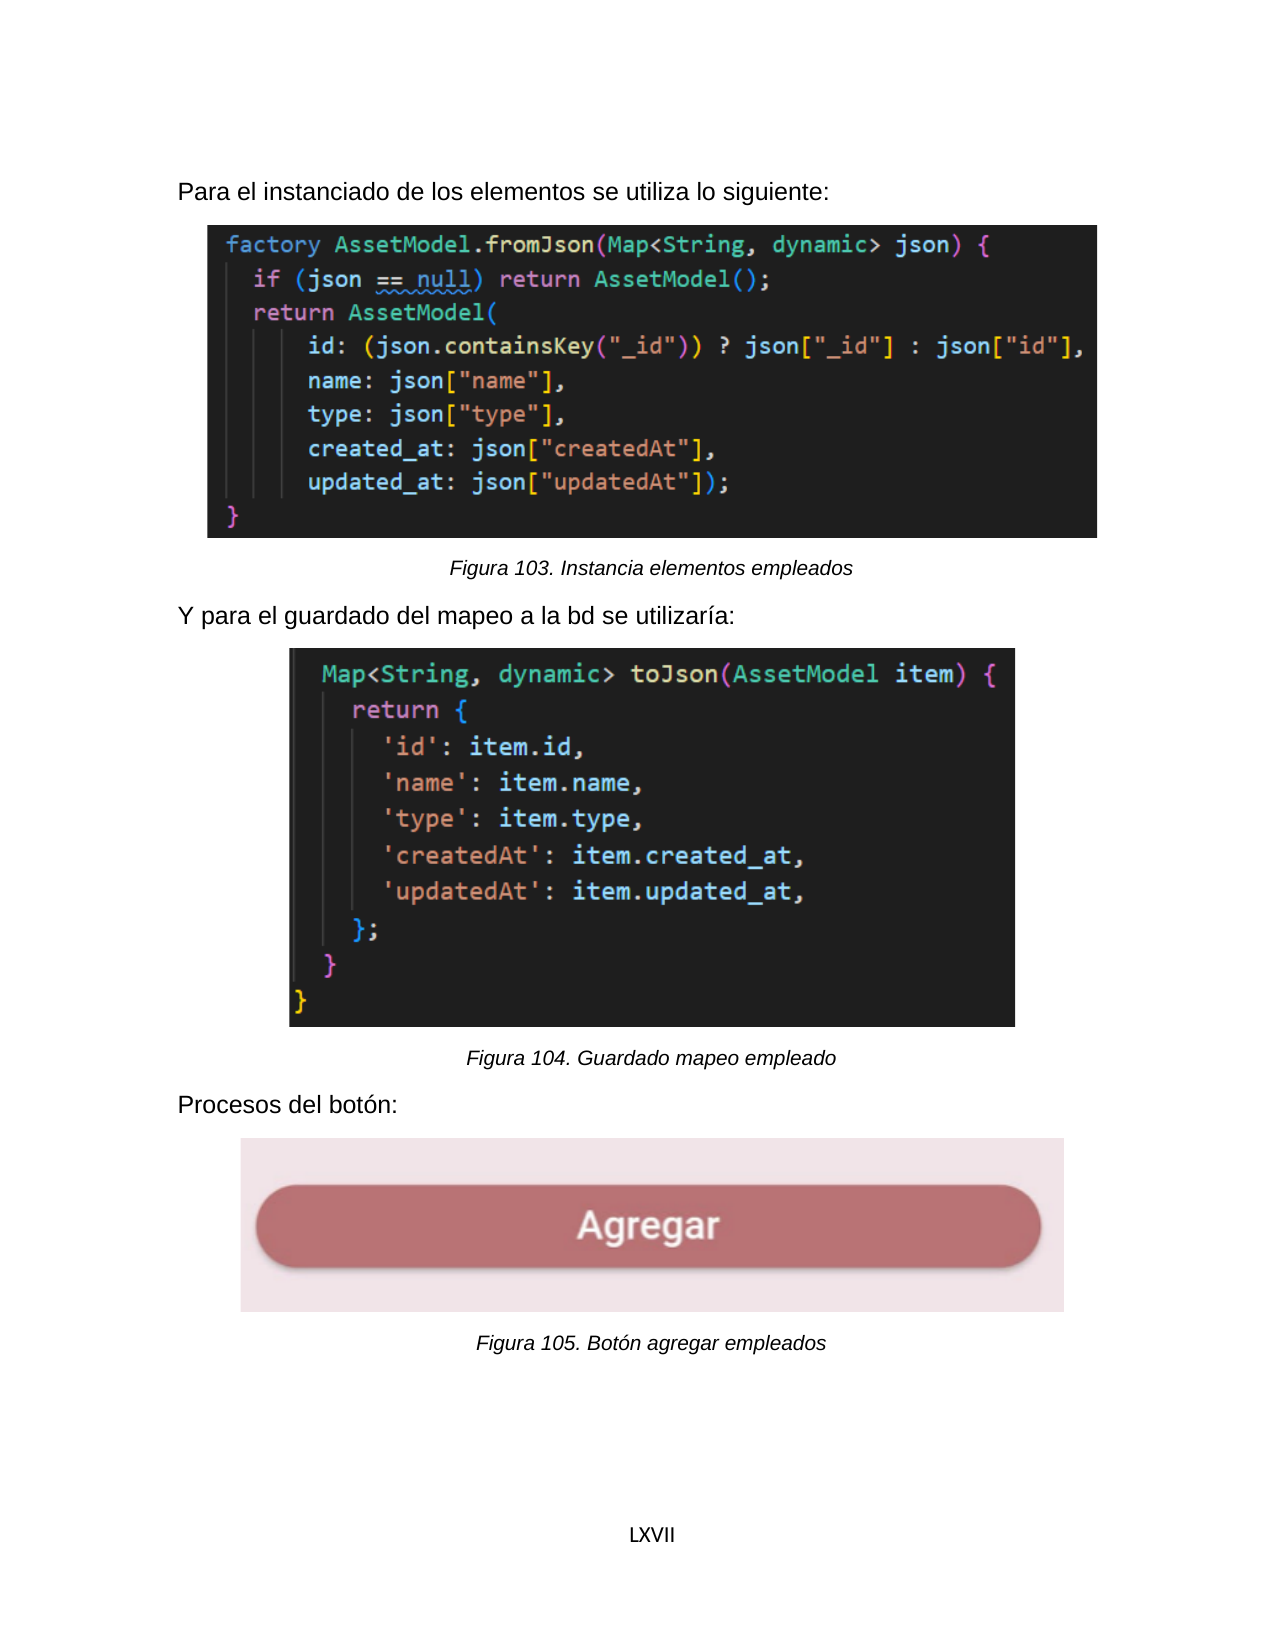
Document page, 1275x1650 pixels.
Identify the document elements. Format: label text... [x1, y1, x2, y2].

picture [240, 1138, 1064, 1312]
text Figura 103. Instancia elementos empleados [177, 556, 1127, 580]
text Para el instanciado de los elementos se utiliza lo siguiente: [177, 177, 1127, 206]
text Procesos del botón: [177, 1091, 1127, 1119]
picture [207, 225, 1098, 538]
text Figura 104. Guardado mapeo empleado [177, 1046, 1127, 1070]
text Y para el guardado del mapeo a la bd se utilizaría: [177, 601, 1127, 630]
picture [289, 648, 1016, 1027]
text Figura 105. Botón agregar empleados [177, 1331, 1127, 1354]
